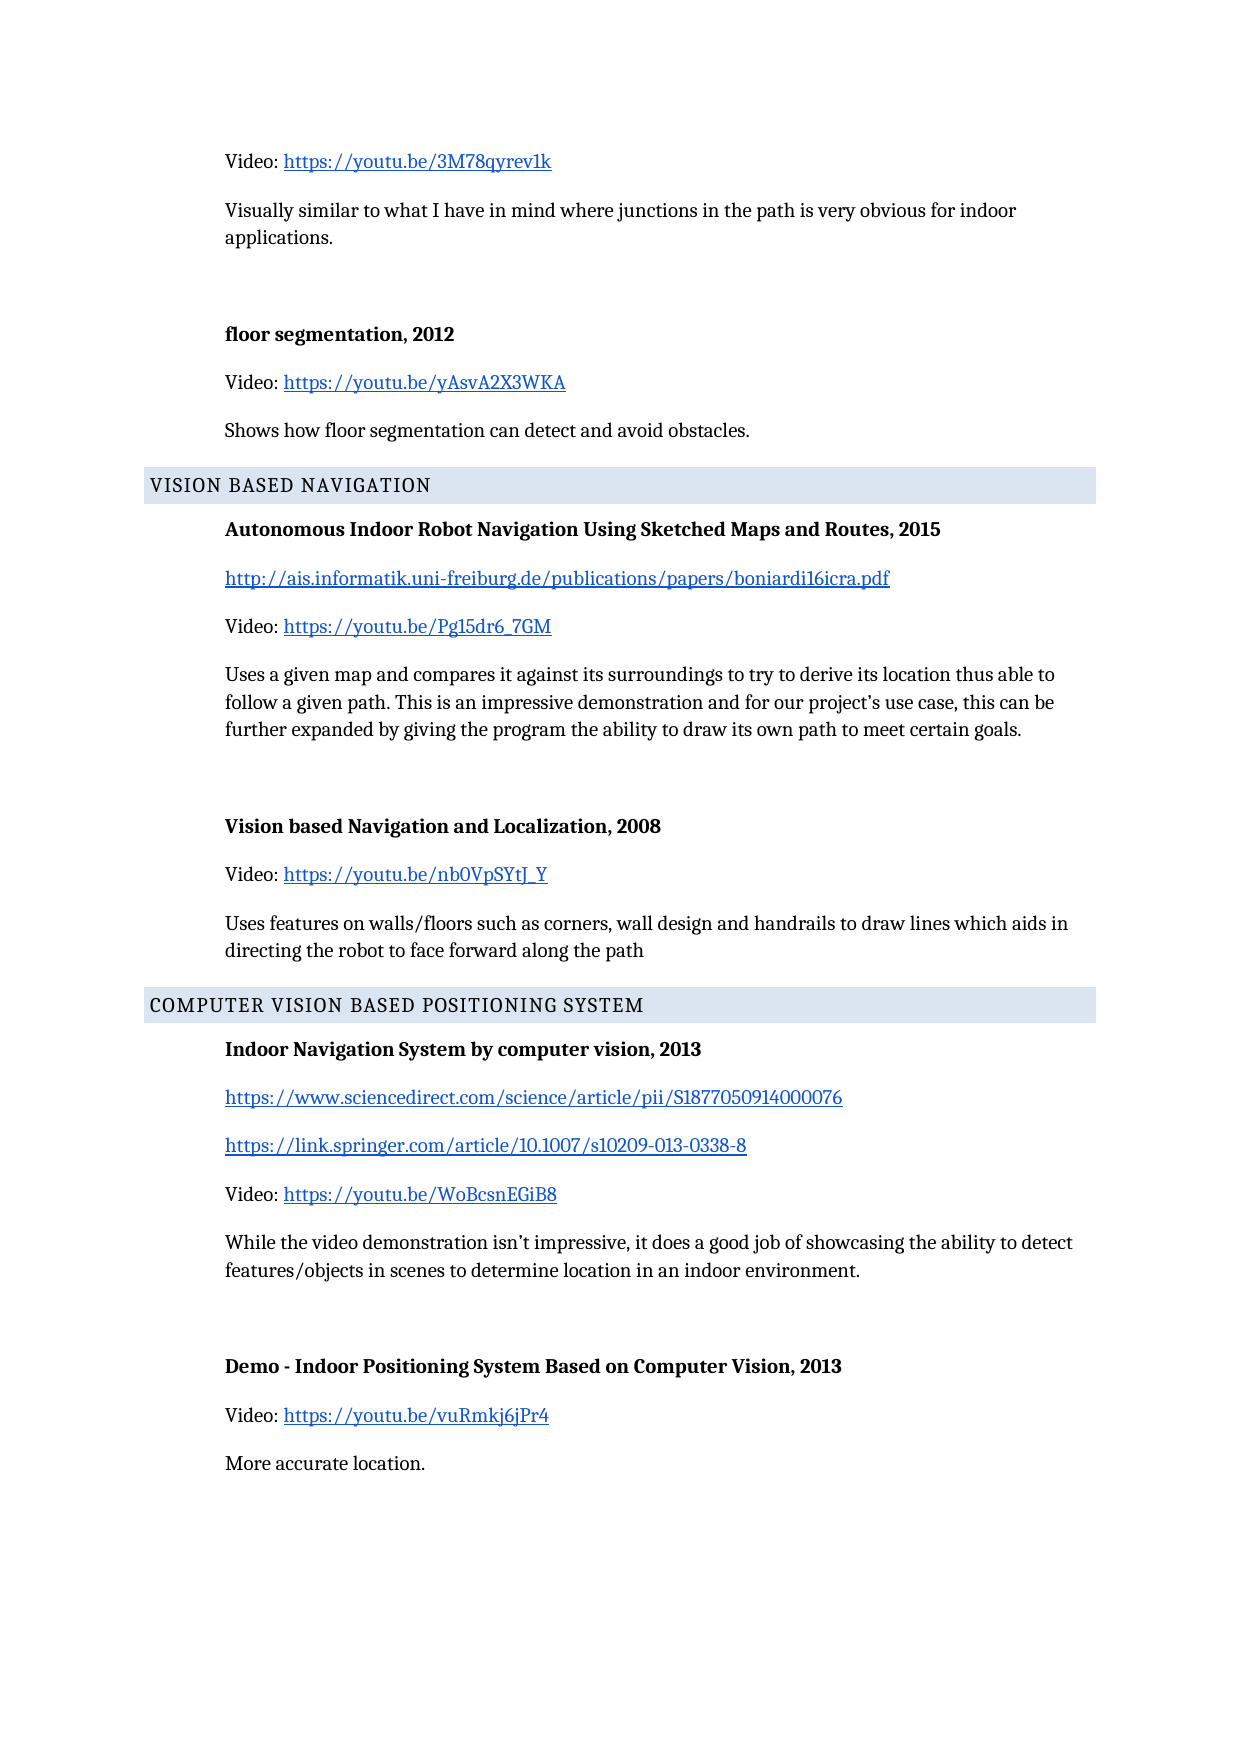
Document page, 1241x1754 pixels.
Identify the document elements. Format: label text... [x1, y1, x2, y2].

text http://ais.informatik.uni-freiburg.de/publications/papers/boniardi16icra.pdf [225, 566, 1090, 590]
text https://link.springer.com/article/10.1007/s10209-013-0338-8 [225, 1134, 1090, 1158]
text Video: https://youtu.be/3M78qyrev1k [225, 150, 1090, 174]
text Shows how floor segmentation can detect and avoid obstacles. [225, 419, 1090, 443]
text Indoor Navigation System by computer vision, 2013 [225, 1037, 1090, 1061]
text Uses a given map and compares it against its surroundings to try to derive its location thus able to follow a given path. This is an impressive demonstration and for our project’s use case, this can be further expanded by giving the program the ability to draw its own path to meet certain goals. [225, 663, 1090, 742]
text Video: https://youtu.be/vuRmkj6jPr4 [225, 1403, 1090, 1427]
text Autonomous Indoor Robot Navigation Using Sketched Maps and Routes, 2015 [225, 518, 1090, 542]
text Video: https://youtu.be/WoBcsnEGiB8 [225, 1182, 1090, 1206]
text Video: https://youtu.be/nb0VpSYtJ_Y [225, 863, 1090, 887]
text Vision based Navigation and Localization, 2008 [225, 814, 1090, 838]
text Video: https://youtu.be/Pg15dr6_7GM [225, 614, 1090, 638]
text Video: https://youtu.be/yAsvA2X3WKA [225, 371, 1090, 395]
text floor segmentation, 2012 [225, 322, 1090, 346]
text Demo - Indoor Positioning System Based on Computer Vision, 2013 [225, 1355, 1090, 1379]
subtitle Computer vision based positioning system [150, 993, 1090, 1017]
text More accurate location. [225, 1452, 1090, 1476]
text While the video demonstration isn’t impressive, it does a good job of showcasing the ability to detect features/objects in scenes to determine location in an indoor environment. [225, 1231, 1090, 1282]
subtitle Vision based navigation [150, 474, 1090, 498]
text Visually similar to what I have in mind where junctions in the path is very obvious for indoor applications. [225, 198, 1090, 250]
text https://www.sciencedirect.com/science/article/pii/S1877050914000076 [225, 1086, 1090, 1110]
text Uses features on walls/floors such as corners, wall design and handrails to draw lines which aids in directing the robot to face forward along the path [225, 911, 1090, 963]
